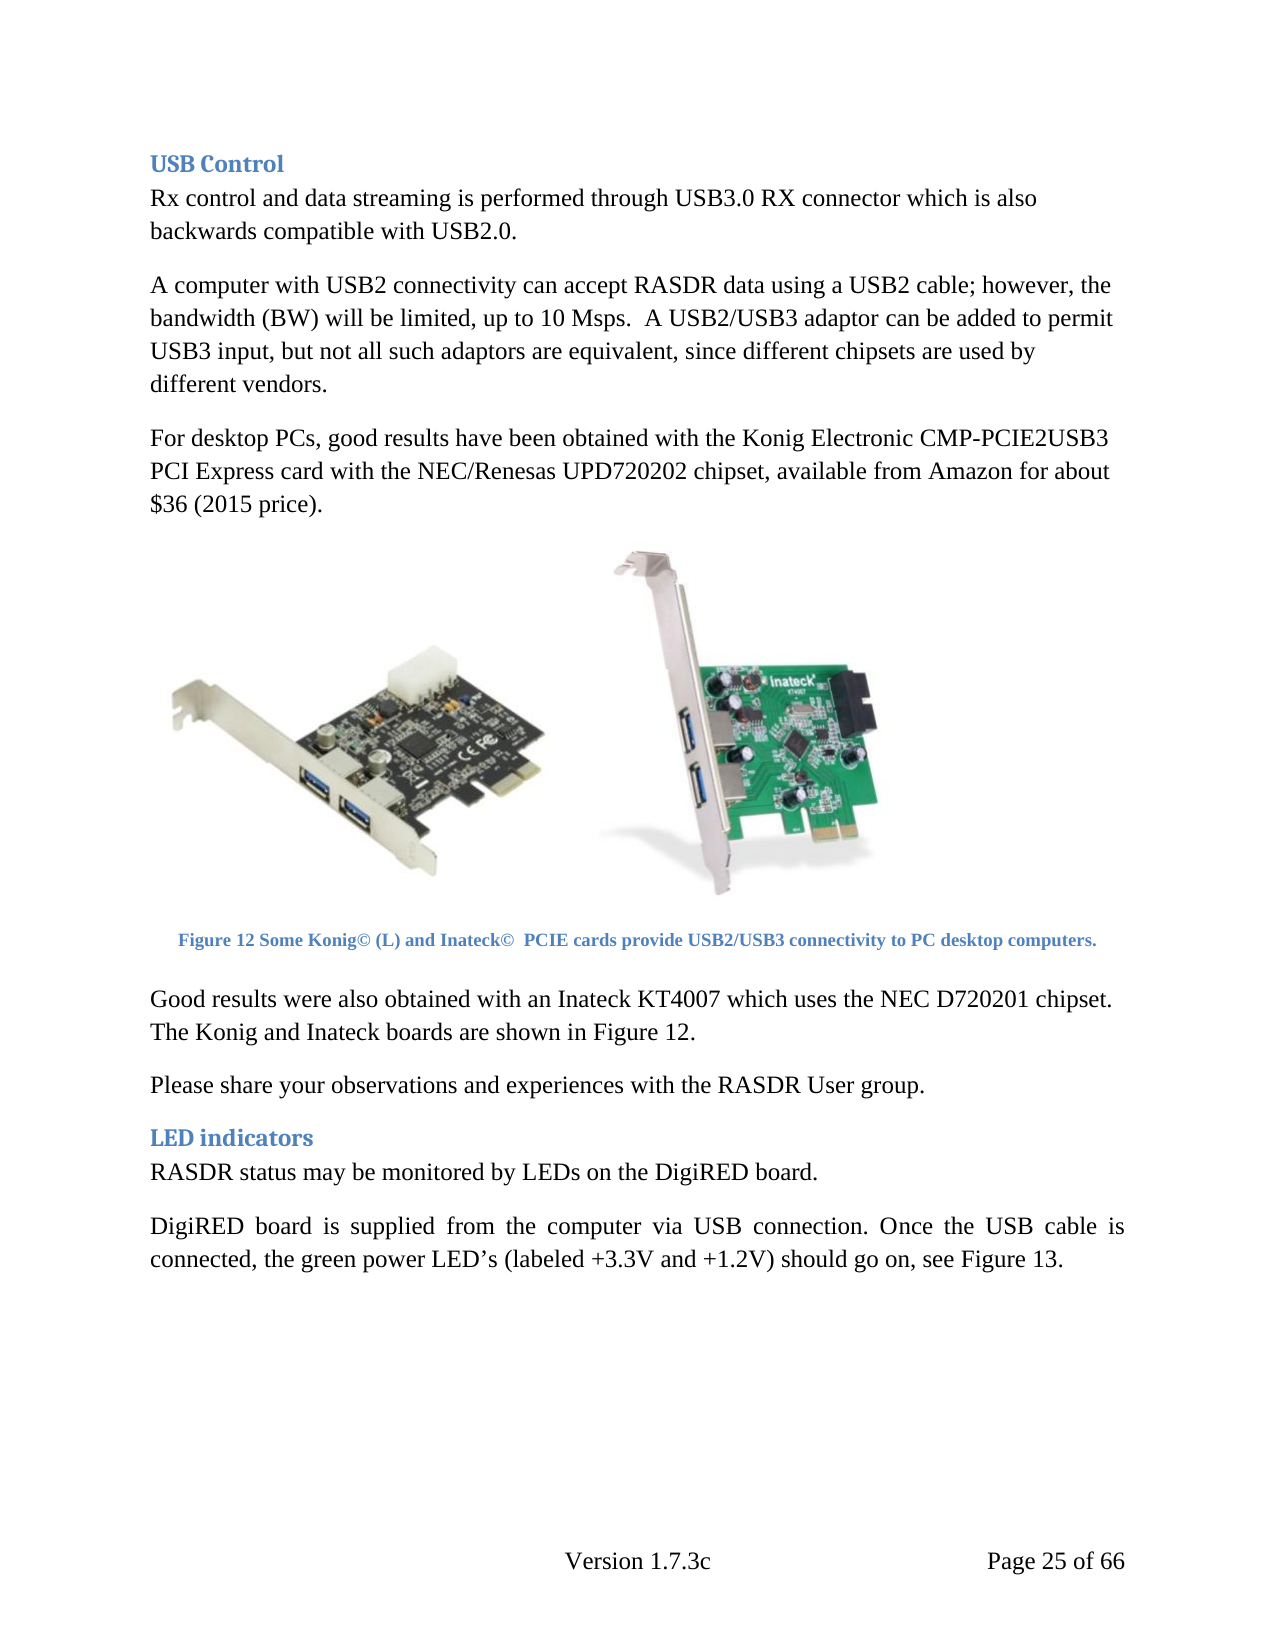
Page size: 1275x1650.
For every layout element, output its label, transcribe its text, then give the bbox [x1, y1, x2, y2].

text A computer with USB2 connectivity can accept RASDR data using a USB2 cable; however, the bandwidth (BW) will be limited, up to 10 Msps. A USB2/USB3 adaptor can be added to permit USB3 input, but not all such adaptors are equivalent, since different chipsets are used by different vendors. [150, 270, 1125, 398]
subtitle LED indicators [150, 1124, 1125, 1153]
text For desktop PCs, good results have been obtained with the Konig Electronic CMP-PCIE2USB3 PCI Express card with the NEC/Renesas UPD720202 chipset, available from Amazon for about $36 (2015 price). [150, 423, 1125, 518]
text Rx control and data streaming is performed through USB3.0 RX connector which is also backwards compatible with USB2.0. [150, 183, 1125, 245]
subtitle USB Control [150, 150, 1125, 179]
text Good results were also obtained with an Inateck KT4007 which uses the NEC D720201 chipset. The Konig and Inateck boards are shown in Figure 12. [150, 984, 1125, 1045]
text RASDR status may be monitored by LEDs on the DigiRED board. [150, 1157, 1125, 1186]
picture [150, 542, 929, 904]
text Figure 12 Some Konig© (L) and Inateck© PCIE cards provide USB2/USB3 connectivity to PC desktop computers. [150, 929, 1125, 950]
text DigiRED board is supplied from the computer via USB connection. Once the USB cable is connected, the green power LED’s (labeled +3.3V and +1.2V) should go on, see Figure 13. [150, 1211, 1125, 1273]
text Please share your observations and experiences with the RASDR User group. [150, 1071, 1125, 1099]
